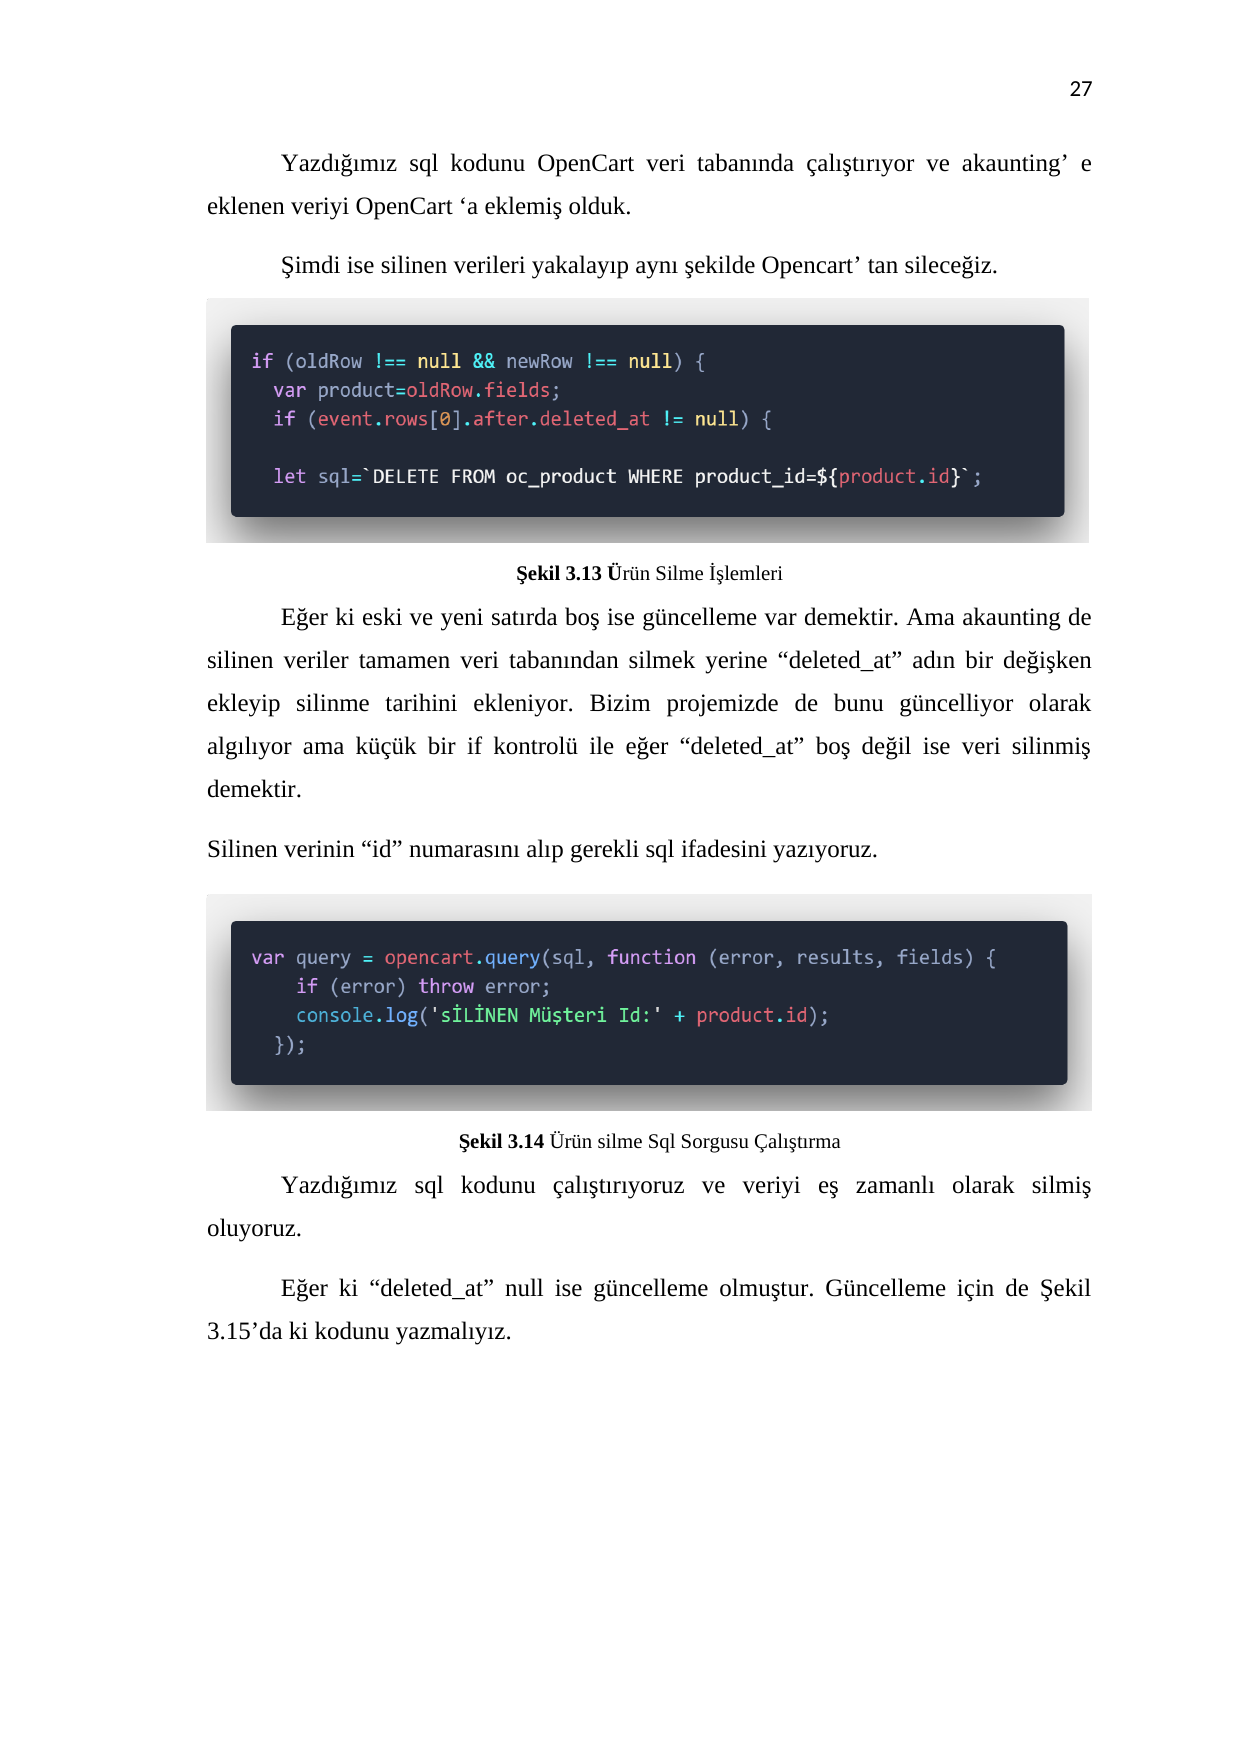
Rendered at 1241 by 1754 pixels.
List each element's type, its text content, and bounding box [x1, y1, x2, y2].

text Şekil 3.13 Ürün Silme İşlemleri [207, 561, 1092, 585]
picture [206, 894, 1092, 1111]
text Eğer ki eski ve yeni satırda boş ise güncelleme var demektir. Ama akaunting de silinen veriler tamamen veri tabanından silmek yerine “deleted_at” adın bir değişken ekleyip silinme tarihini ekleniyor. Bizim projemizde de bunu güncelliyor olarak algılıyor ama küçük bir if kontrolü ile eğer “deleted_at” boş değil ise veri silinmiş demektir. [207, 602, 1092, 803]
text Şekil 3.14 Ürün silme Sql Sorgusu Çalıştırma [207, 1129, 1092, 1153]
text Şimdi ise silinen verileri yakalayıp aynı şekilde Opencart’ tan sileceğiz. [207, 251, 1092, 279]
text Yazdığımız sql kodunu OpenCart veri tabanında çalıştırıyor ve akaunting’ e eklenen veriyi OpenCart ‘a eklemiş olduk. [207, 148, 1092, 219]
text Yazdığımız sql kodunu çalıştırıyoruz ve veriyi eş zamanlı olarak silmiş oluyoruz. [207, 1170, 1092, 1242]
text Eğer ki “deleted_at” null ise güncelleme olmuştur. Güncelleme için de Şekil 3.15’da ki kodunu yazmalıyız. [207, 1273, 1092, 1345]
text Silinen verinin “id” numarasını alıp gerekli sql ifadesini yazıyoruz. [207, 834, 1092, 863]
picture [206, 298, 1089, 543]
